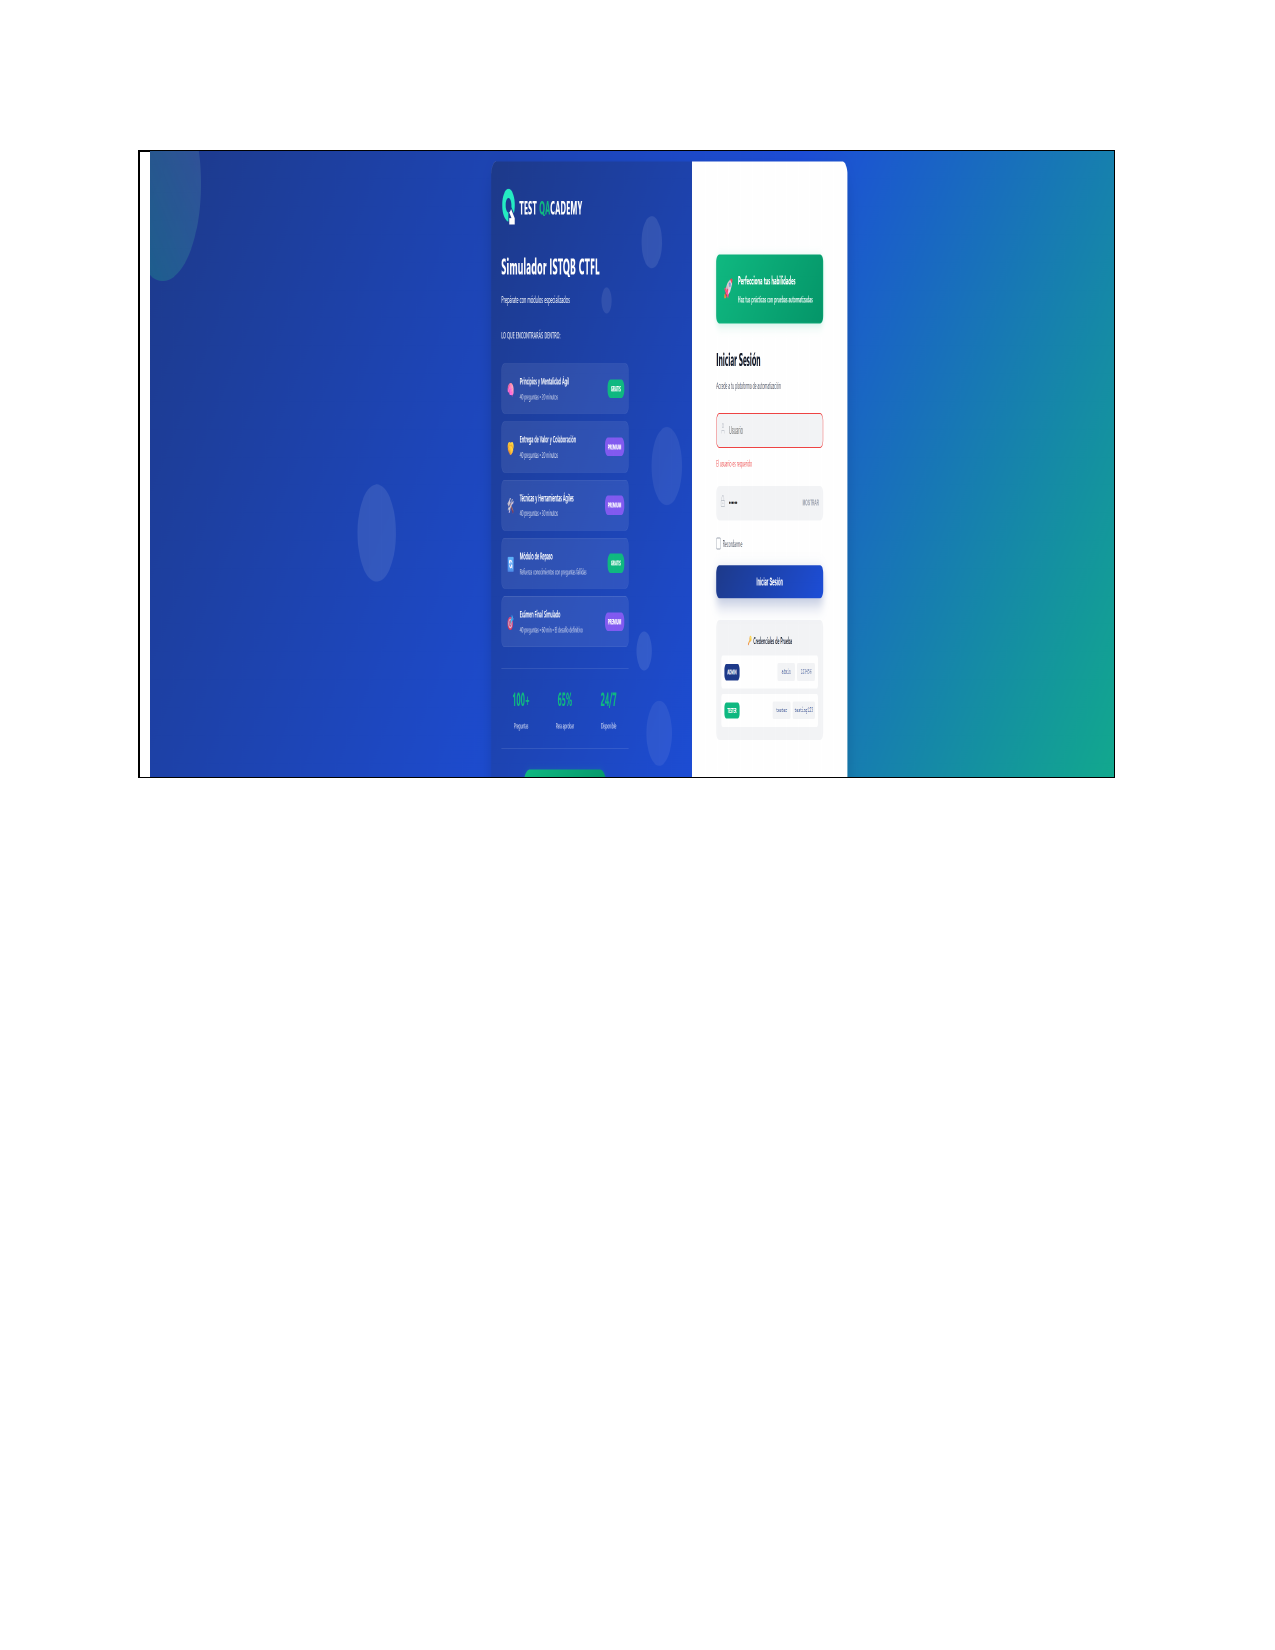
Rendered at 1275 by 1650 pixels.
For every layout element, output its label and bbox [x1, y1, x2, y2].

table_cell [140, 152, 150, 777]
picture [150, 151, 1114, 777]
